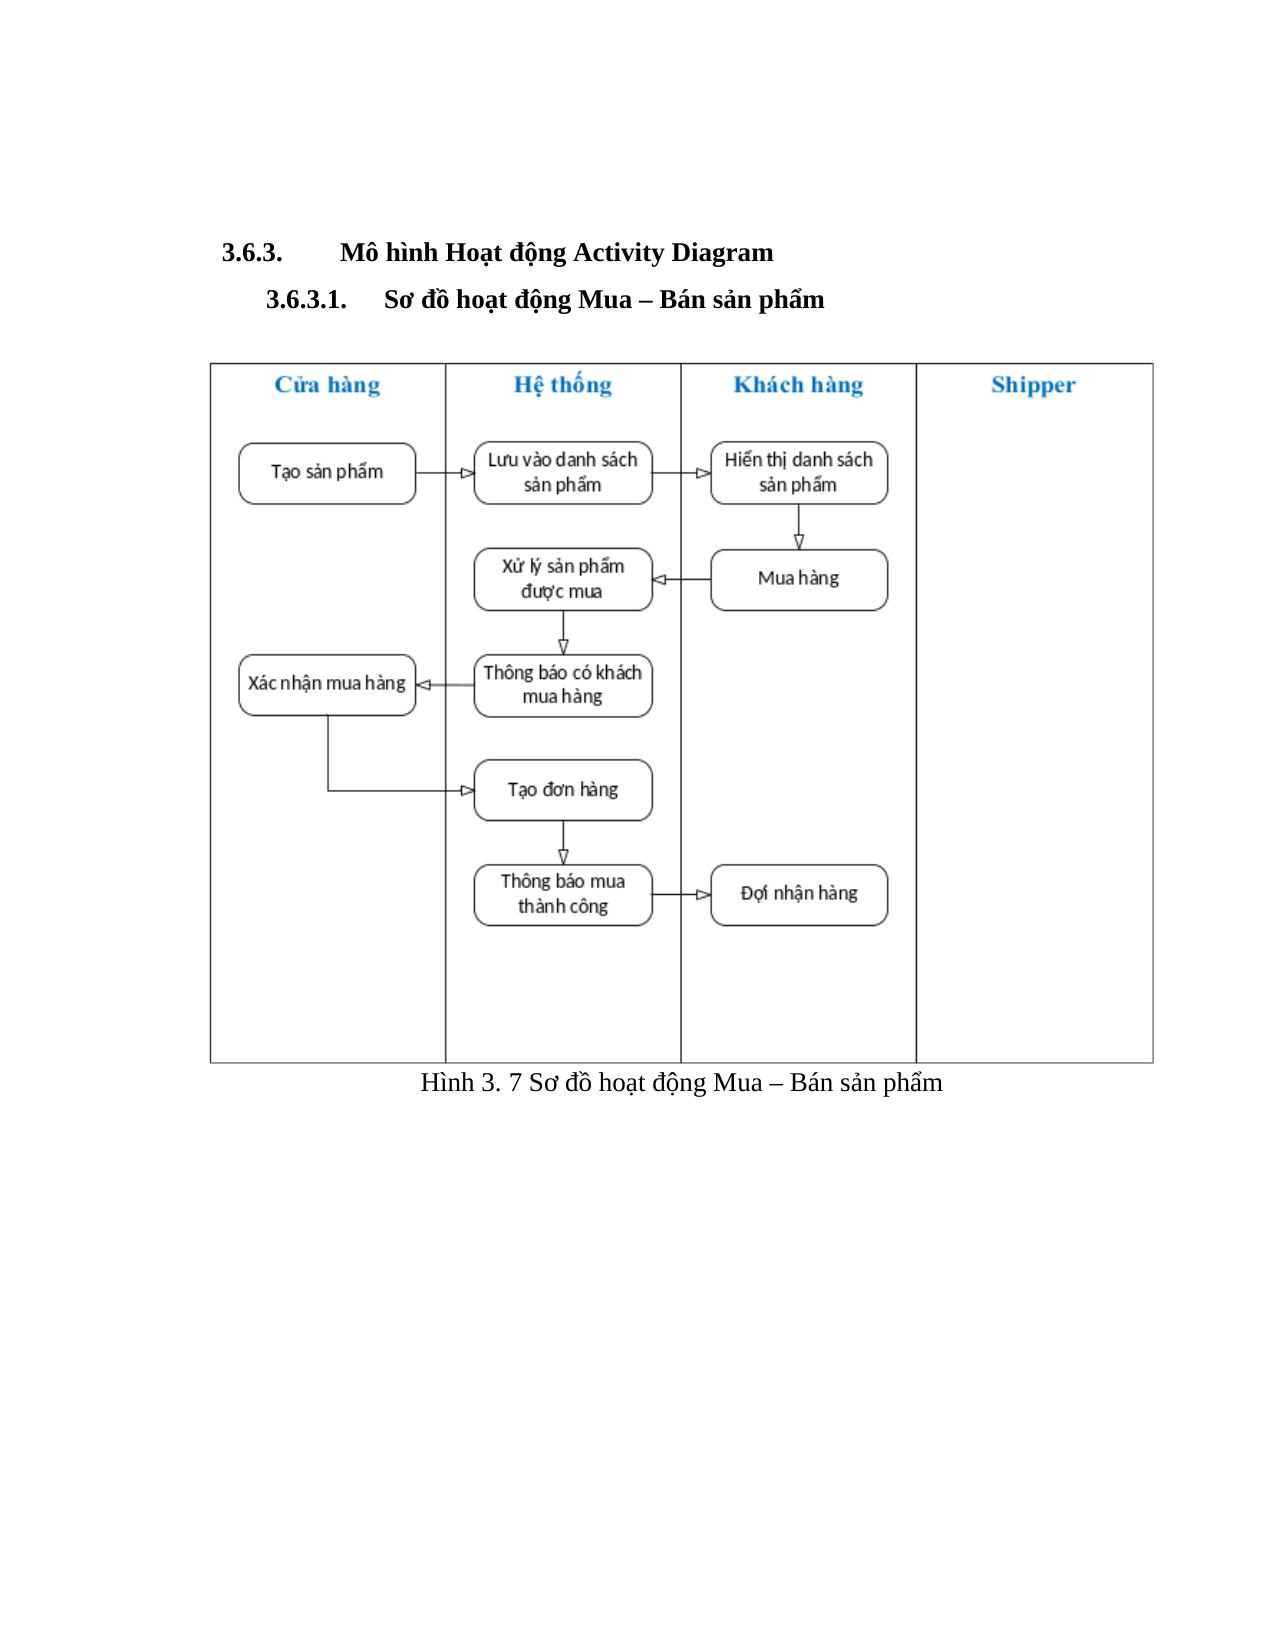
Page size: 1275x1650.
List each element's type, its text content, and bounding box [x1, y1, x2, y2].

text Hình 3. 7 Sơ đồ hoạt động Mua – Bán sản phẩm [207, 361, 1157, 1097]
list Mô hình Hoạt động Activity Diagram [222, 236, 1157, 267]
list Sơ đồ hoạt động Mua – Bán sản phẩm [266, 283, 1157, 314]
